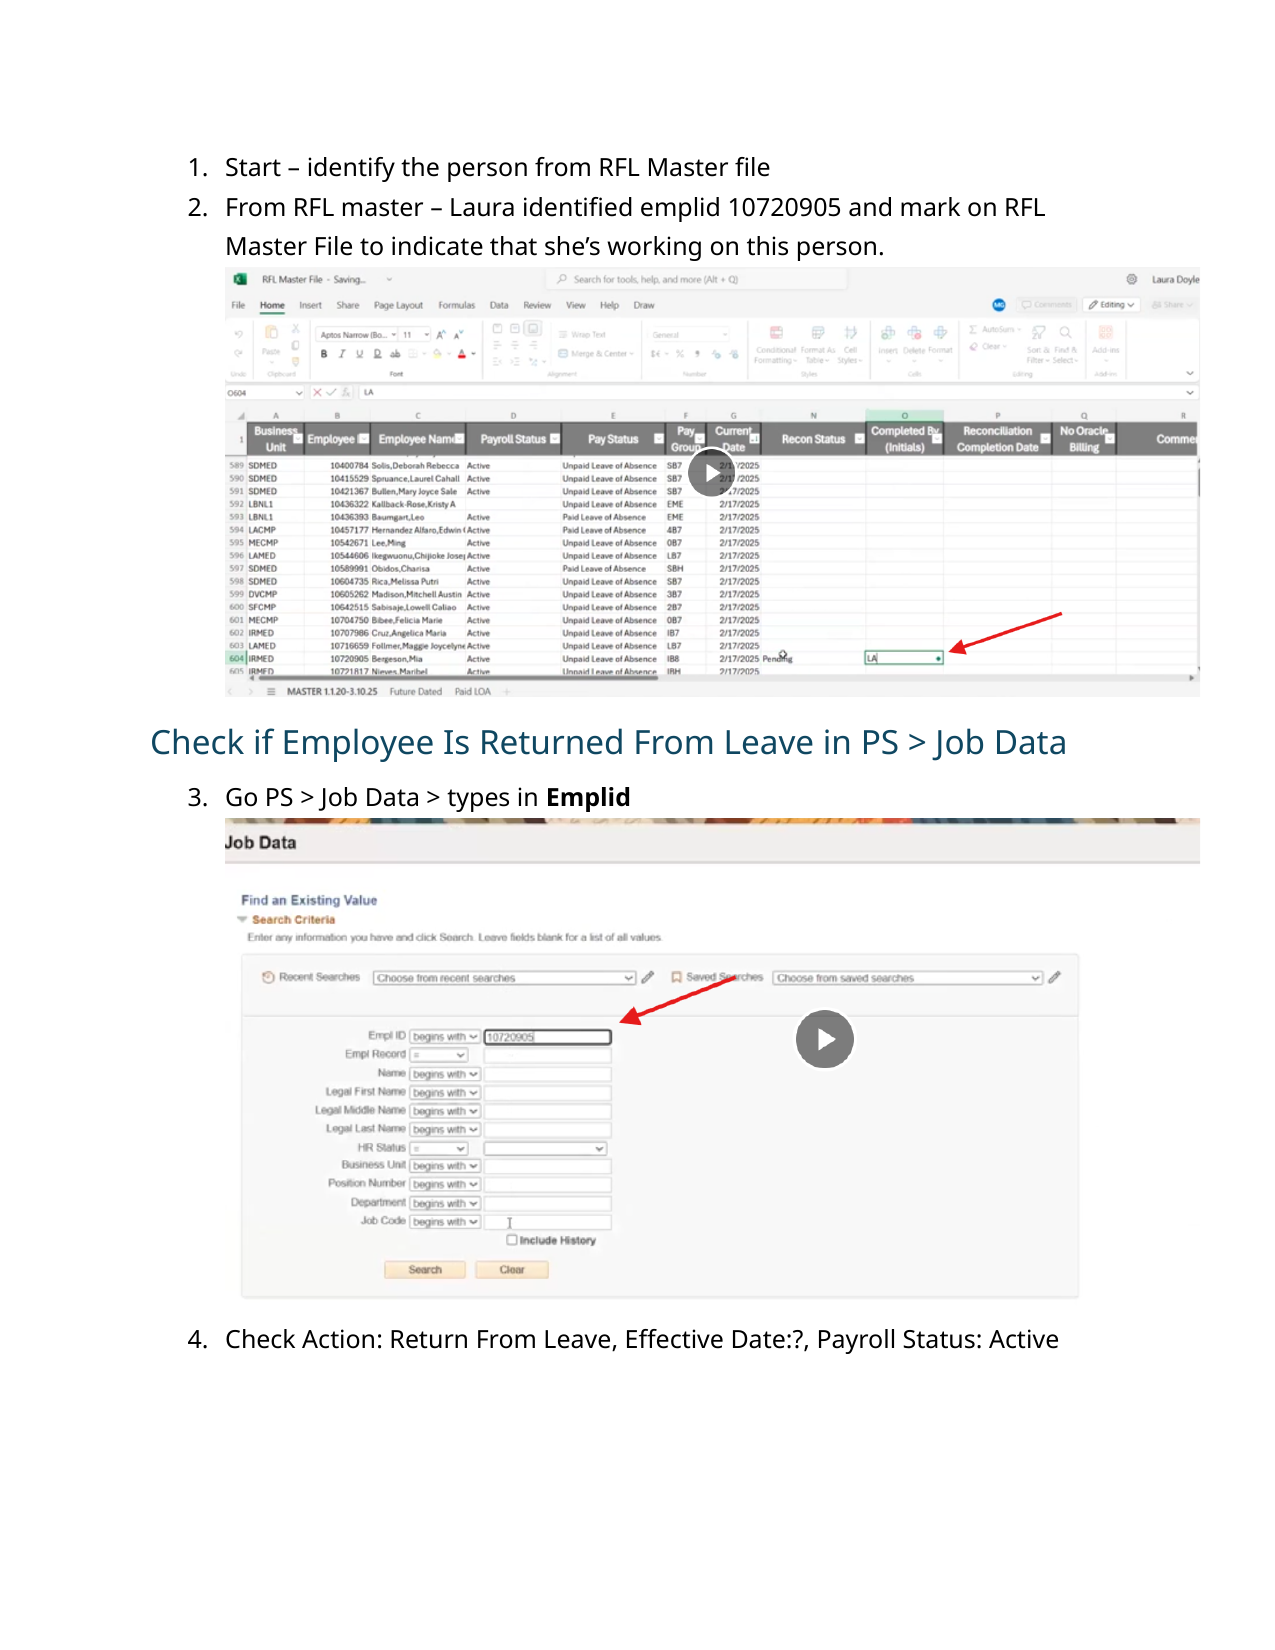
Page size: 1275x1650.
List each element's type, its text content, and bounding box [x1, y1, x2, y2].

list Go PS > Job Data > types in Emplid [187, 779, 1125, 813]
list From RFL master – Laura identified emplid 10720905 and mark on RFL Master File to indicate that she’s working on this person. [187, 189, 1125, 262]
list Check Action: Return From Leave, Effective Date:?, Payroll Status: Active [187, 1322, 1125, 1356]
picture [225, 267, 1200, 697]
picture [225, 818, 1200, 1317]
list Start – identify the person from RFL Master file [187, 150, 1125, 184]
subtitle Check if Employee Is Returned From Leave in PS > Job Data [150, 719, 1125, 764]
